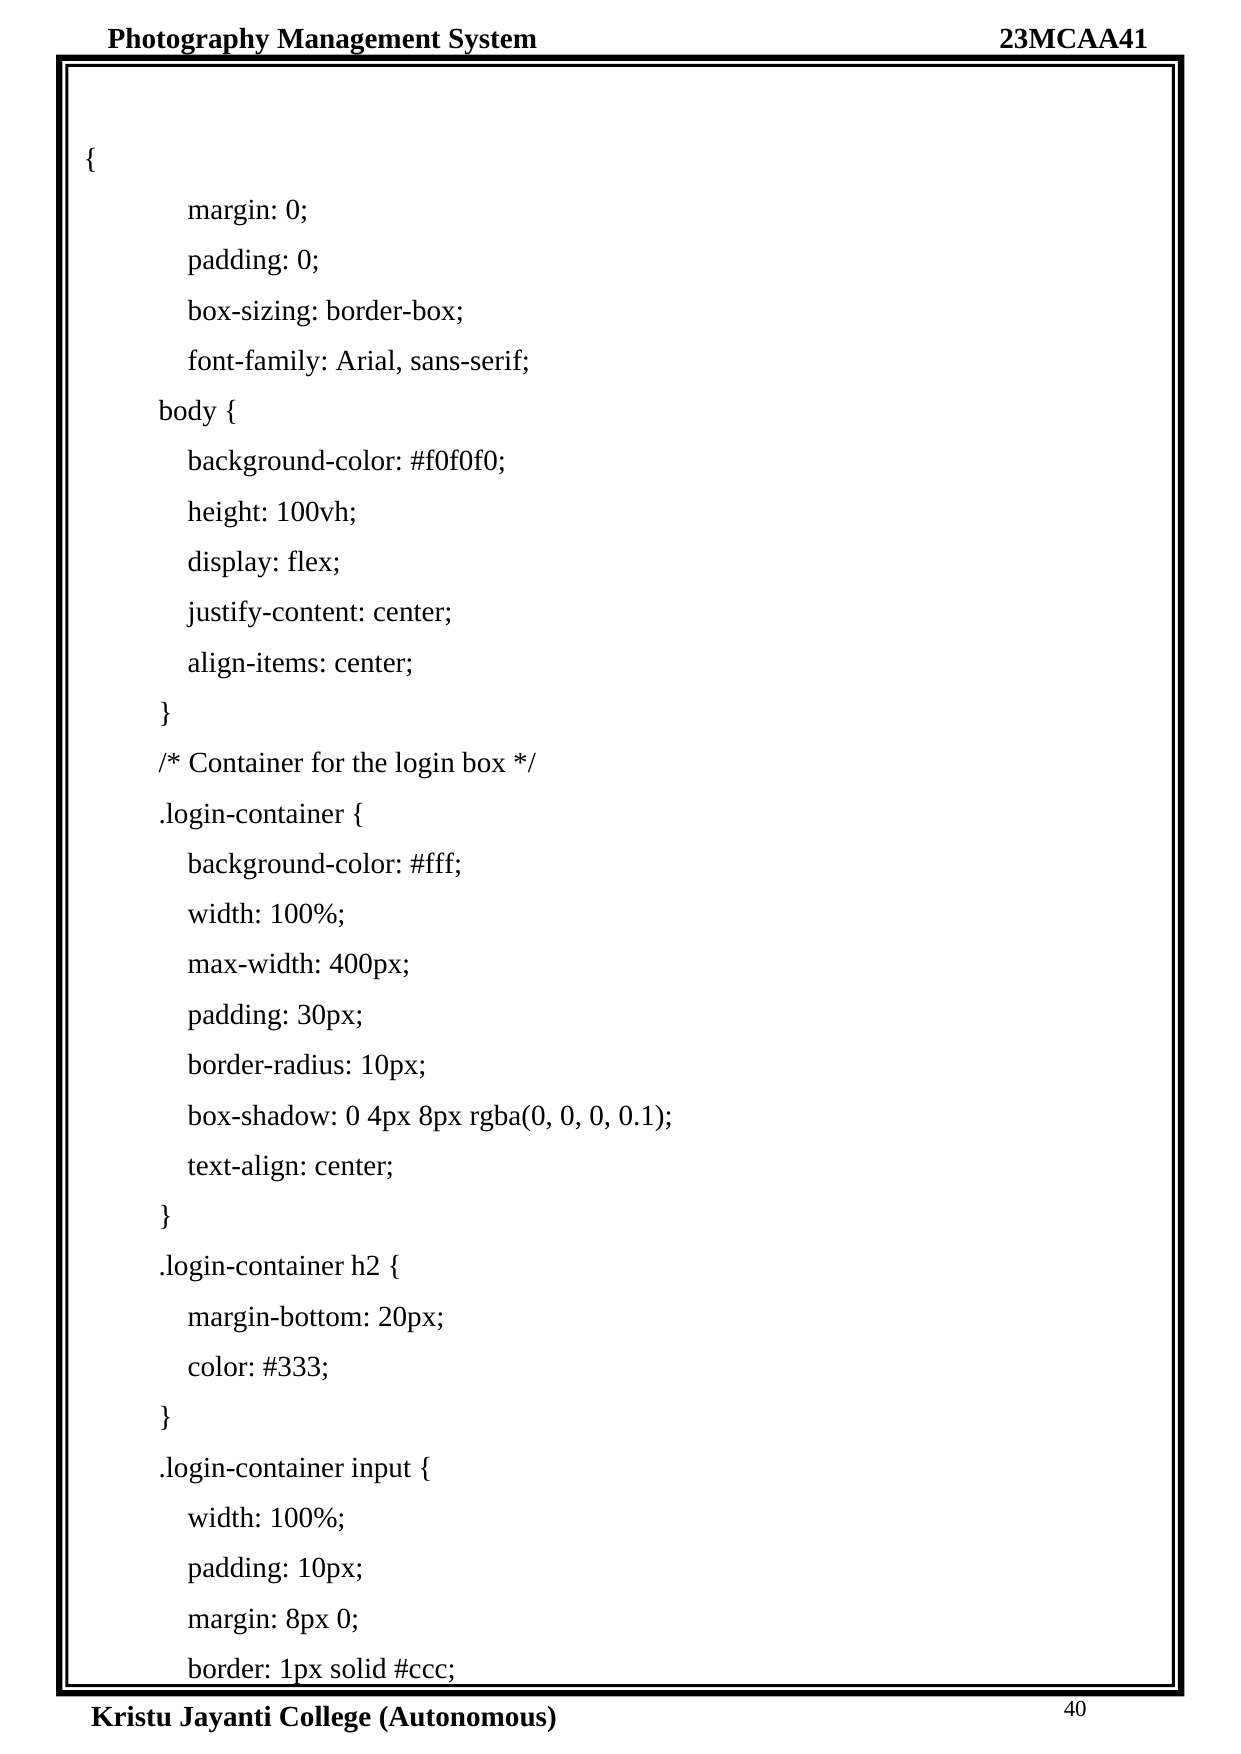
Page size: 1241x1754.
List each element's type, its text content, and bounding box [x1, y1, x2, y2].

text } [158, 1198, 1171, 1232]
text { [83, 142, 1171, 175]
text width: 100%; [158, 896, 1171, 930]
text color: #333; [158, 1349, 1171, 1383]
text background-color: #f0f0f0; [158, 443, 1171, 477]
text } [158, 1399, 1171, 1433]
text justify-content: center; [158, 594, 1171, 628]
text body { [158, 393, 1171, 427]
text } [158, 695, 1171, 729]
text box-shadow: 0 4px 8px rgba(0, 0, 0, 0.1); [158, 1098, 1171, 1131]
text .login-container { [158, 796, 1171, 829]
text border-radius: 10px; [158, 1047, 1171, 1081]
text .login-container input { [158, 1450, 1171, 1483]
text padding: 10px; [158, 1550, 1171, 1584]
text border: 1px solid #ccc; [158, 1651, 1171, 1684]
text padding: 0; [158, 242, 1171, 276]
text margin: 0; [158, 192, 1171, 226]
text height: 100vh; [158, 494, 1171, 527]
text /* Container for the login box */ [158, 745, 1171, 779]
text margin: 8px 0; [158, 1601, 1171, 1634]
text text-align: center; [158, 1148, 1171, 1181]
text .login-container h2 { [158, 1248, 1171, 1282]
text align-items: center; [158, 645, 1171, 678]
text margin-bottom: 20px; [158, 1299, 1171, 1332]
text width: 100%; [158, 1500, 1171, 1534]
text max-width: 400px; [158, 947, 1171, 980]
text background-color: #fff; [158, 846, 1171, 879]
text display: flex; [158, 544, 1171, 578]
text font-family: Arial, sans-serif; [158, 343, 1171, 376]
text box-sizing: border-box; [158, 293, 1171, 326]
text padding: 30px; [158, 997, 1171, 1031]
